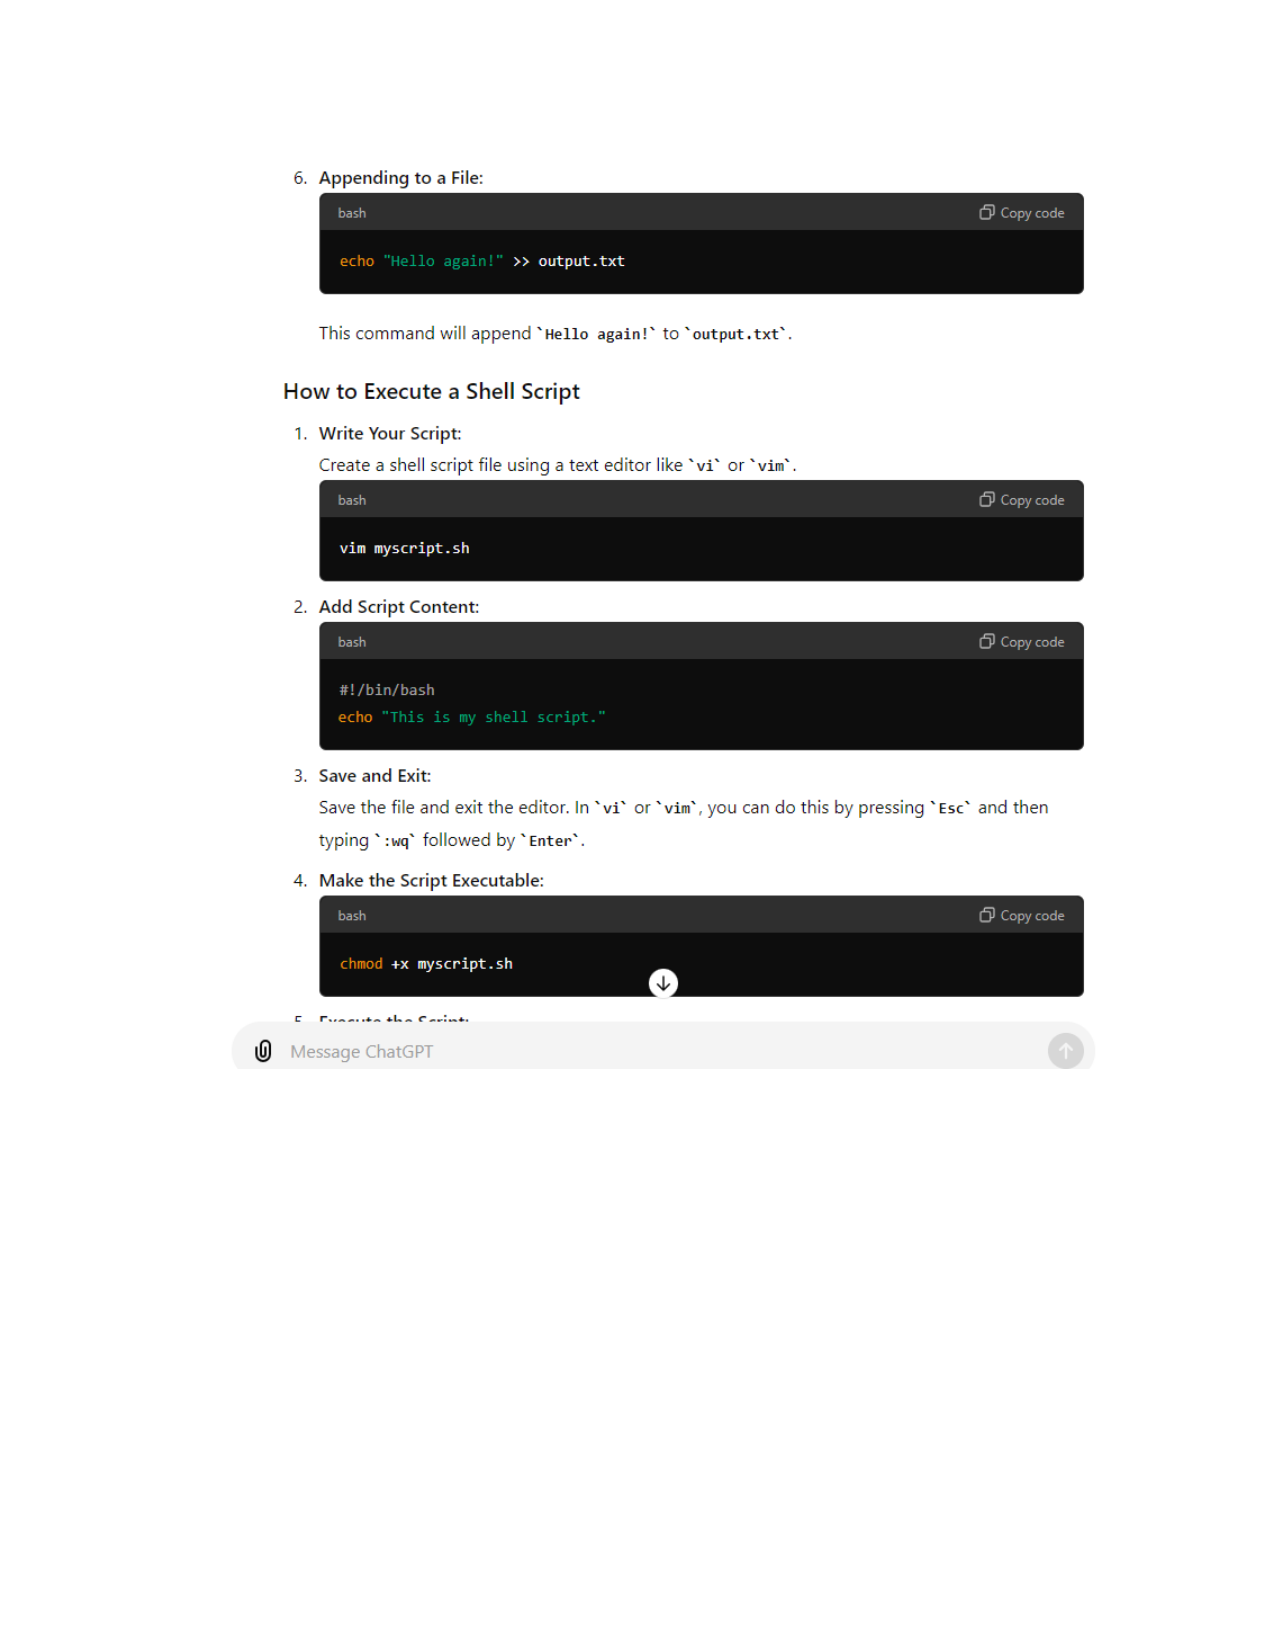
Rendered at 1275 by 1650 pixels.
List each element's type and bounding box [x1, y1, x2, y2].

picture [225, 150, 1200, 1069]
